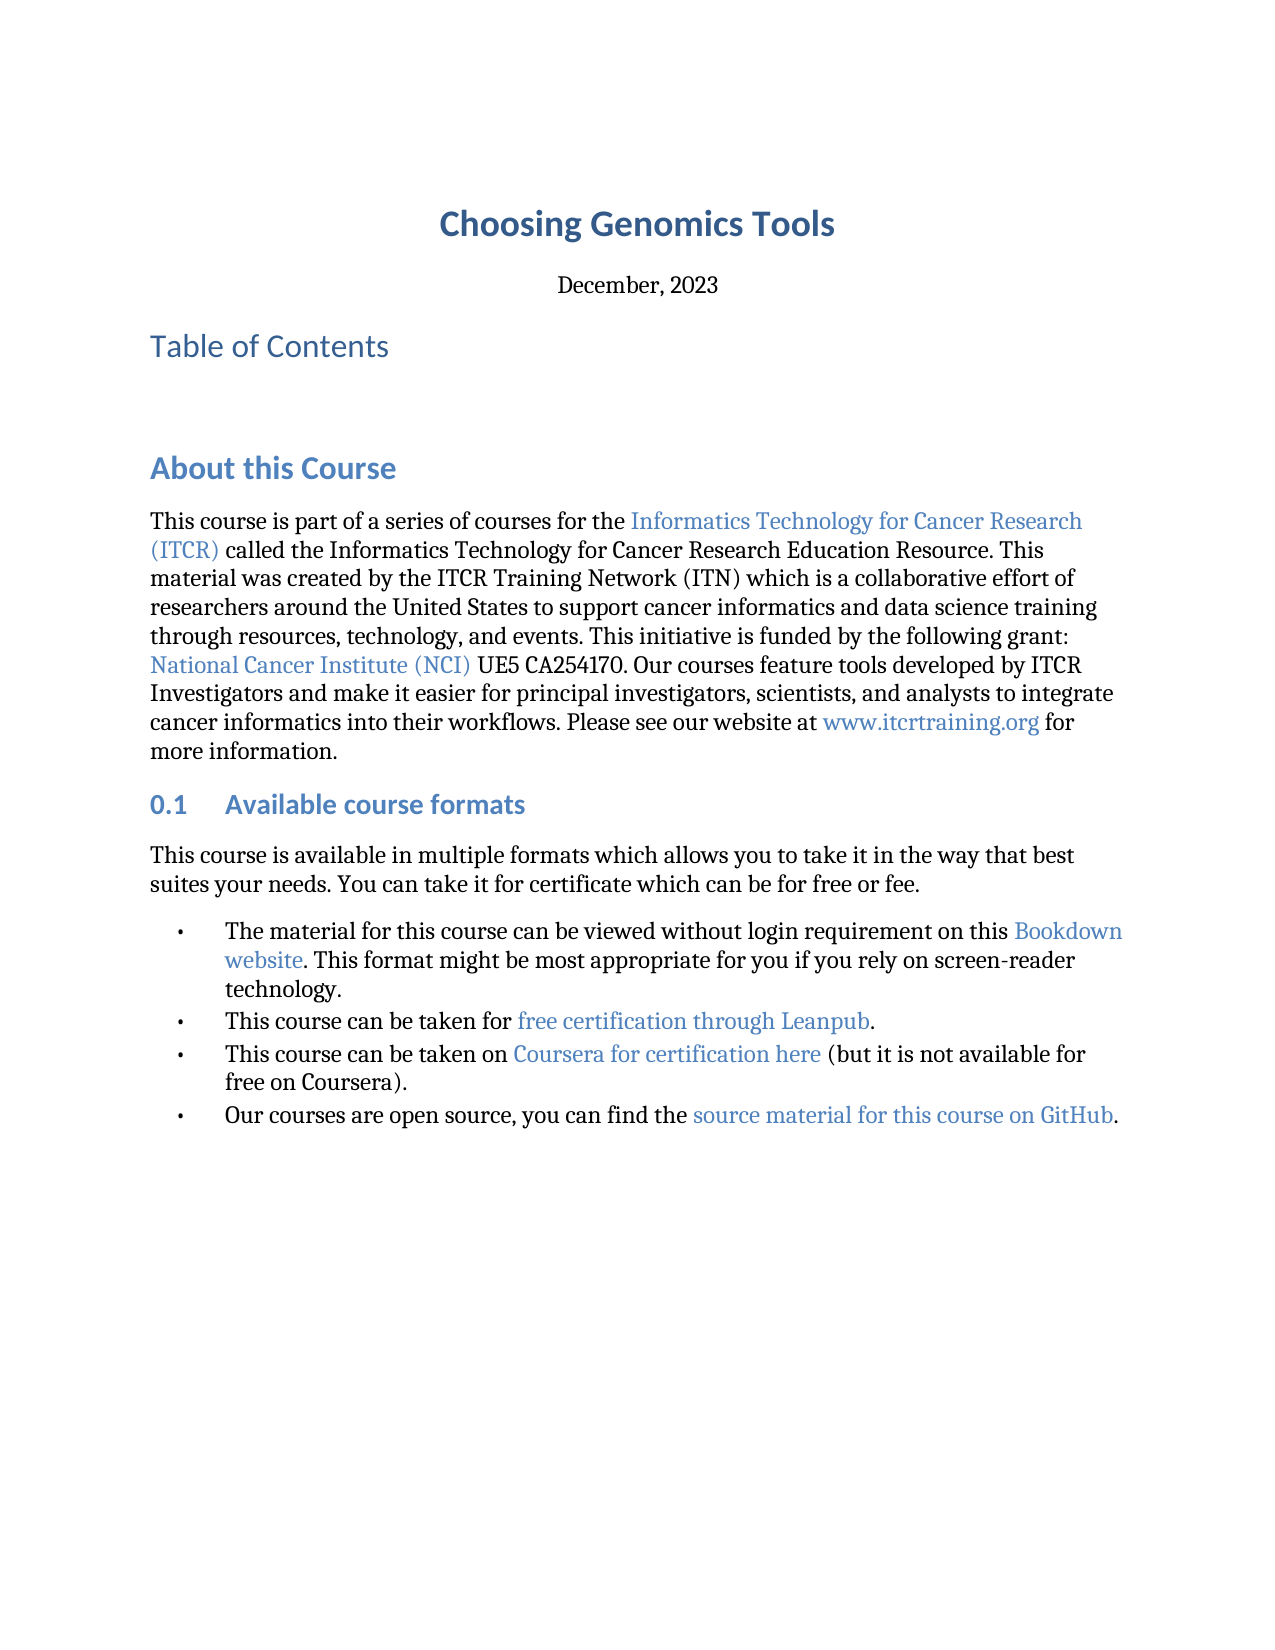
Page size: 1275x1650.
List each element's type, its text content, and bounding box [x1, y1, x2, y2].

list The material for this course can be viewed without login requirement on this Bookdown website. This format might be most appropriate for you if you rely on screen-reader technology. [175, 917, 1125, 1003]
title Choosing Genomics Tools [150, 200, 1125, 246]
subtitle About this Course [150, 447, 1125, 488]
text This course is available in multiple formats which allows you to take it in the way that best suites your needs. You can take it for certificate which can be for free or fee. [150, 841, 1125, 898]
text December, 2023 [150, 271, 1125, 299]
subtitle 0.1 Available course formats [150, 786, 1125, 822]
list Our courses are open source, you can find the source material for this course on GitHub. [175, 1101, 1125, 1129]
list This course can be taken on Coursera for certification here (but it is not available for free on Coursera). [175, 1039, 1125, 1097]
list This course can be taken for free certification through Leanpub. [175, 1007, 1125, 1036]
text This course is part of a series of courses for the Informatics Technology for Cancer Research (ITCR) called the Informatics Technology for Cancer Research Education Resource. This material was created by the ITCR Training Network (ITN) which is a collaborative effort of researchers around the United States to support cancer informatics and data science training through resources, technology, and events. This initiative is funded by the following grant: National Cancer Institute (NCI) UE5 CA254170. Our courses feature tools developed by ITCR Investigators and make it easier for principal investigators, scientists, and analysts to integrate cancer informatics into their workflows. Please see our website at www.itcrtraining.org for more information. [150, 507, 1125, 766]
